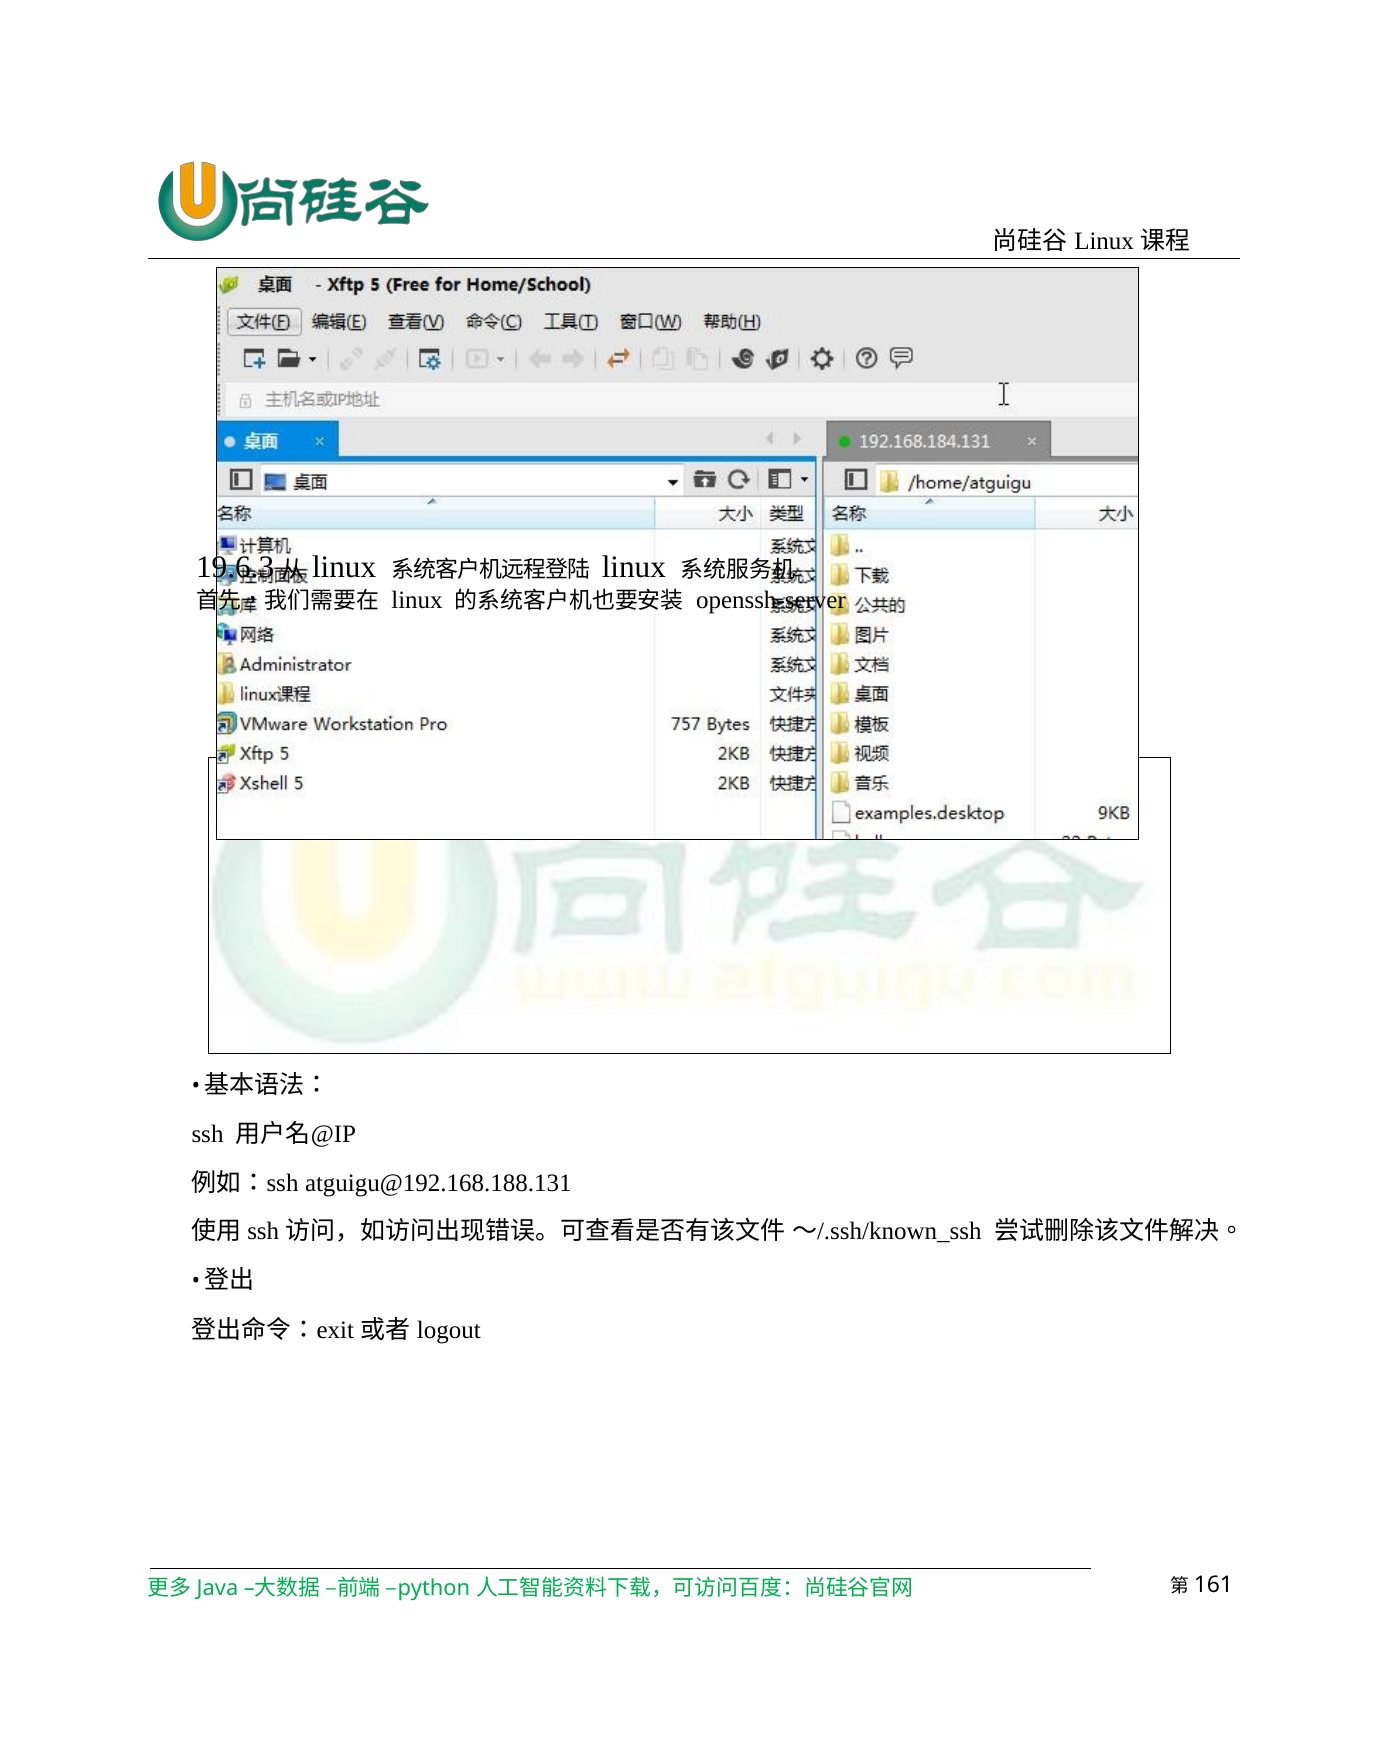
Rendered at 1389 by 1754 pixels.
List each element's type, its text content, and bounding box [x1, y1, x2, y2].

text 使用 ssh 访问，如访问出现错误。可查看是否有该文件 ～/.ssh/known_ssh 尝试删除该文件解决。 [191, 1201, 1338, 1249]
text 登出命令：exit 或者 logout [191, 1298, 1338, 1349]
picture [209, 758, 1170, 1053]
text ssh 用户名@IP [191, 1103, 1338, 1152]
picture [147, 153, 436, 249]
text 例如：ssh atguigu@192.168.188.131 [191, 1152, 1338, 1201]
list 基本语法： [191, 1053, 1338, 1103]
list 登出 [191, 1249, 1338, 1298]
picture [217, 558, 223, 567]
picture [217, 568, 222, 576]
picture [217, 268, 1138, 839]
